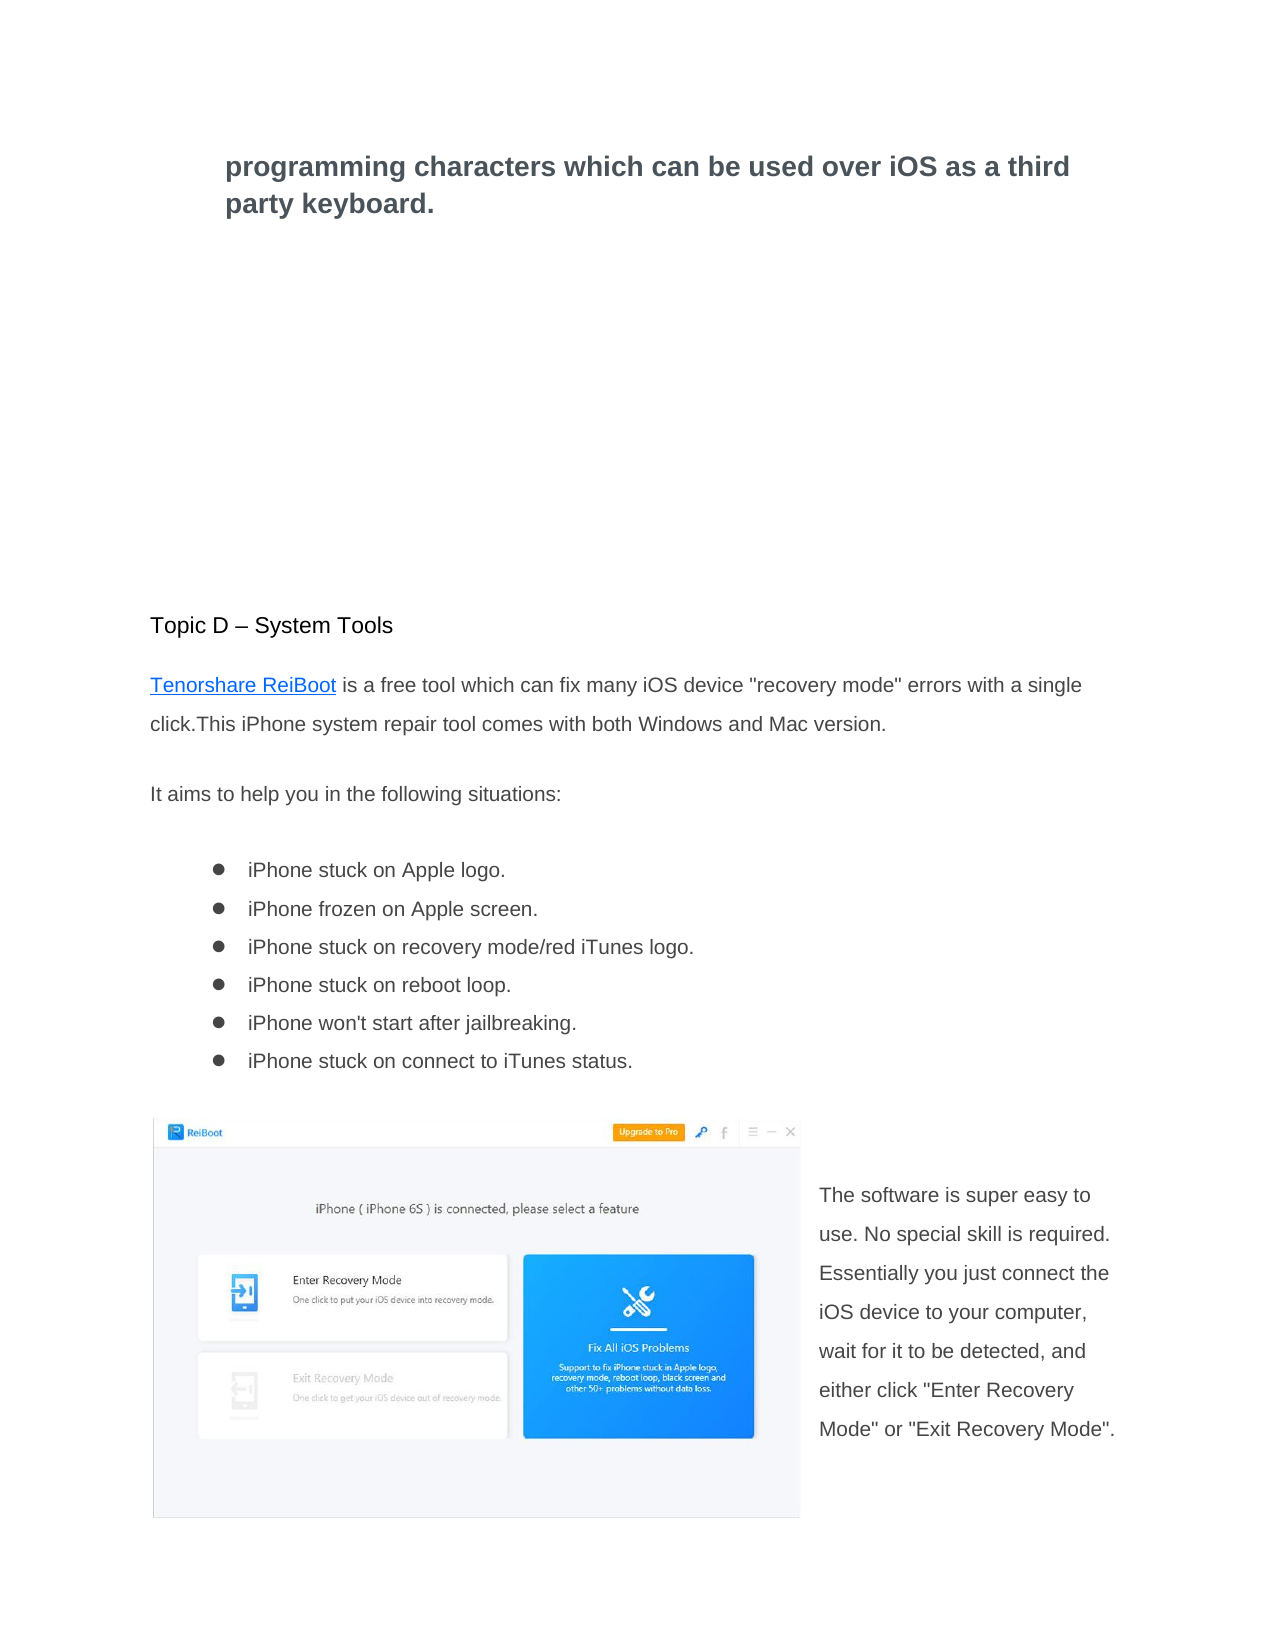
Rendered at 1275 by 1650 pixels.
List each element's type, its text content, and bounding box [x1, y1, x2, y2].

text Topic D – System Tools [150, 612, 1125, 638]
list iPhone stuck on recovery mode/red iTunes logo. [210, 929, 1125, 960]
text Tenorshare ReiBoot is a free tool which can fix many iOS device "recovery mode" errors with a single click.This iPhone system repair tool comes with both Windows and Mac version. [150, 673, 1125, 736]
picture [153, 1118, 801, 1518]
list iPhone stuck on reboot loop. [210, 967, 1125, 998]
list iPhone stuck on connect to iTunes status. [210, 1043, 1125, 1074]
list iPhone won't start after jailbreaking. [210, 1005, 1125, 1036]
text It aims to help you in the following situations: [150, 782, 1125, 806]
list iPhone frozen on Apple screen. [210, 891, 1125, 922]
text The software is super easy to use. No special skill is required. Essentially you just connect the iOS device to your computer, wait for it to be detected, and either click "Enter Recovery Mode" or "Exit Recovery Mode". [801, 1183, 1125, 1440]
list iPhone stuck on Apple logo. [210, 852, 1125, 884]
